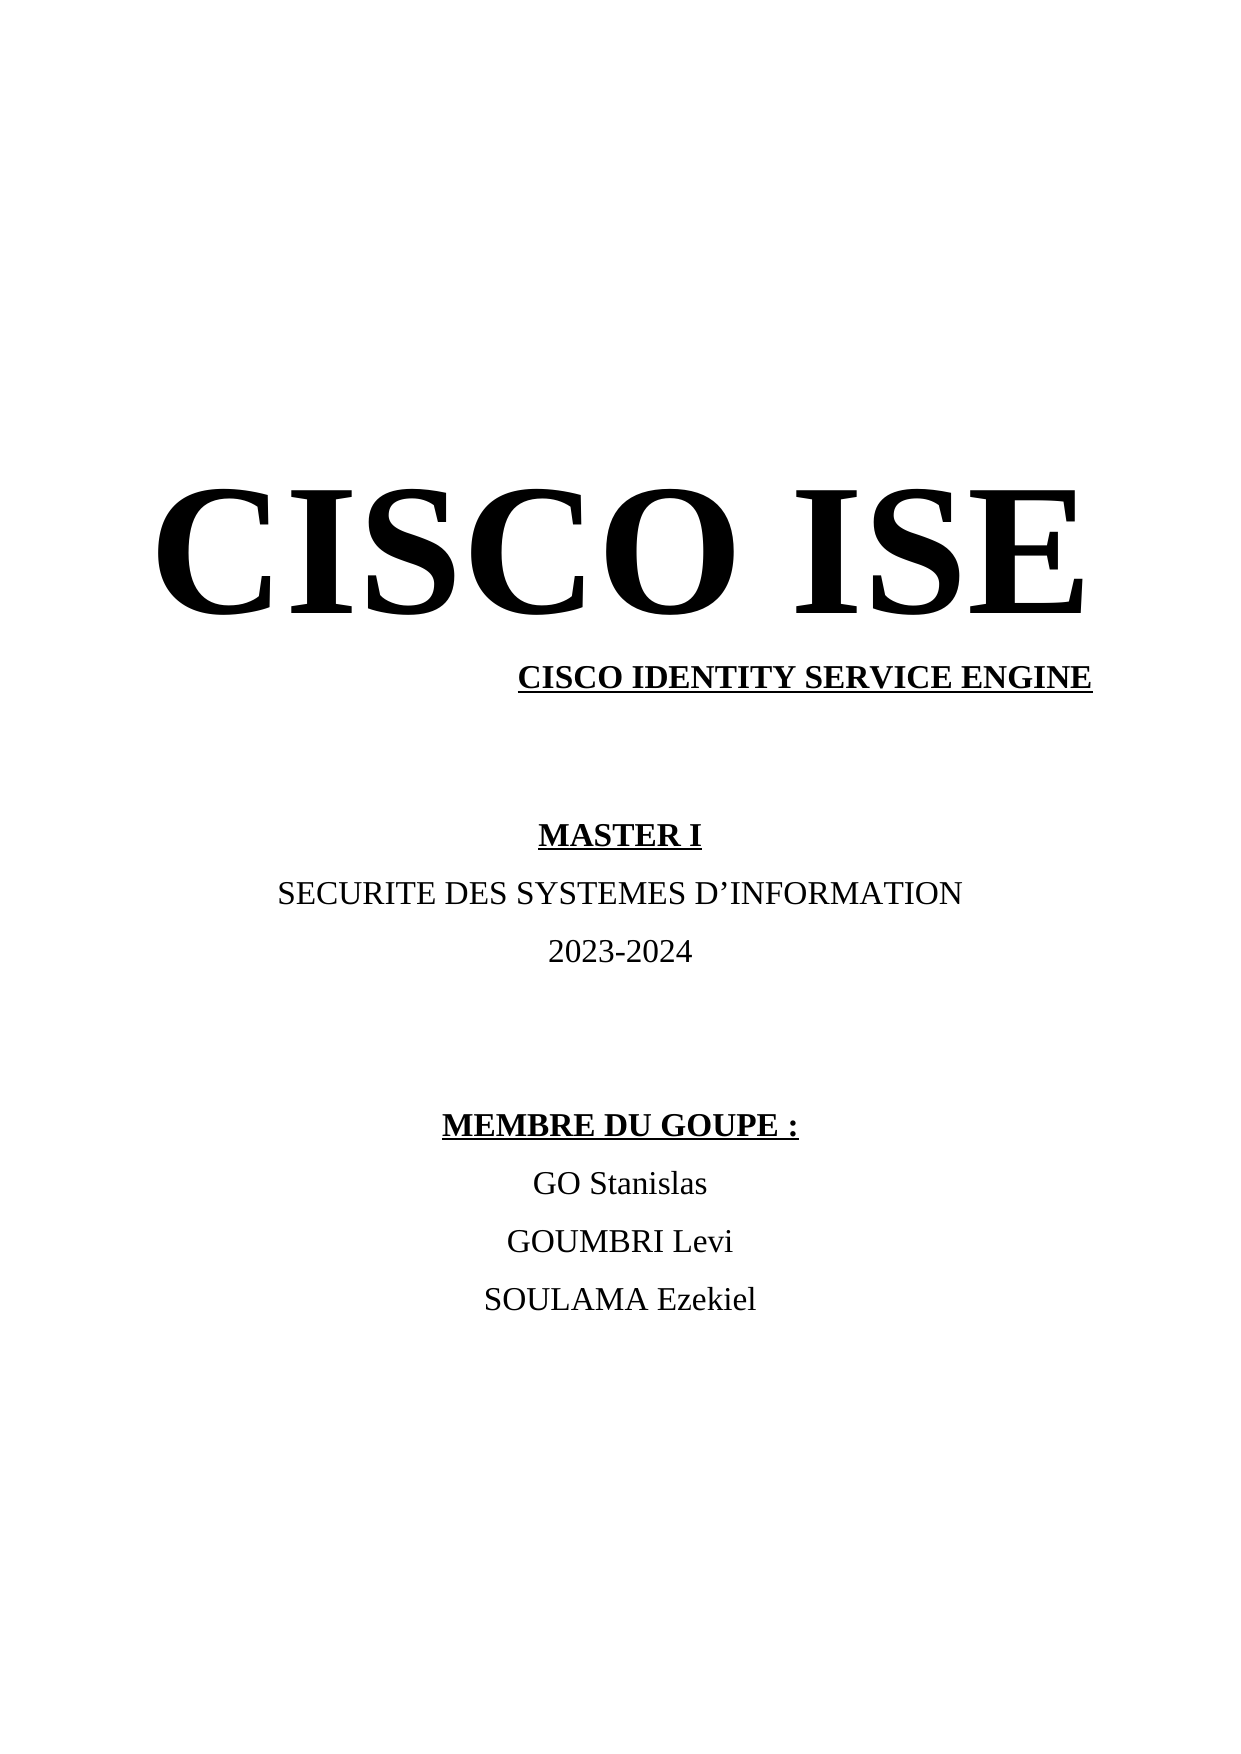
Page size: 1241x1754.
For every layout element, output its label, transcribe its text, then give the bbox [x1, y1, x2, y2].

text SECURITE DES SYSTEMES D’INFORMATION [148, 873, 1093, 911]
text GOUMBRI Levi [148, 1221, 1093, 1259]
text MASTER I [148, 815, 1093, 853]
text CISCO ISE CISCO IDENTITY SERVICE ENGINE [148, 439, 1093, 696]
text MEMBRE DU GOUPE : [148, 1105, 1093, 1143]
text GO Stanislas [148, 1163, 1093, 1201]
text SOULAMA Ezekiel [148, 1279, 1093, 1317]
text 2023-2024 [148, 931, 1093, 969]
